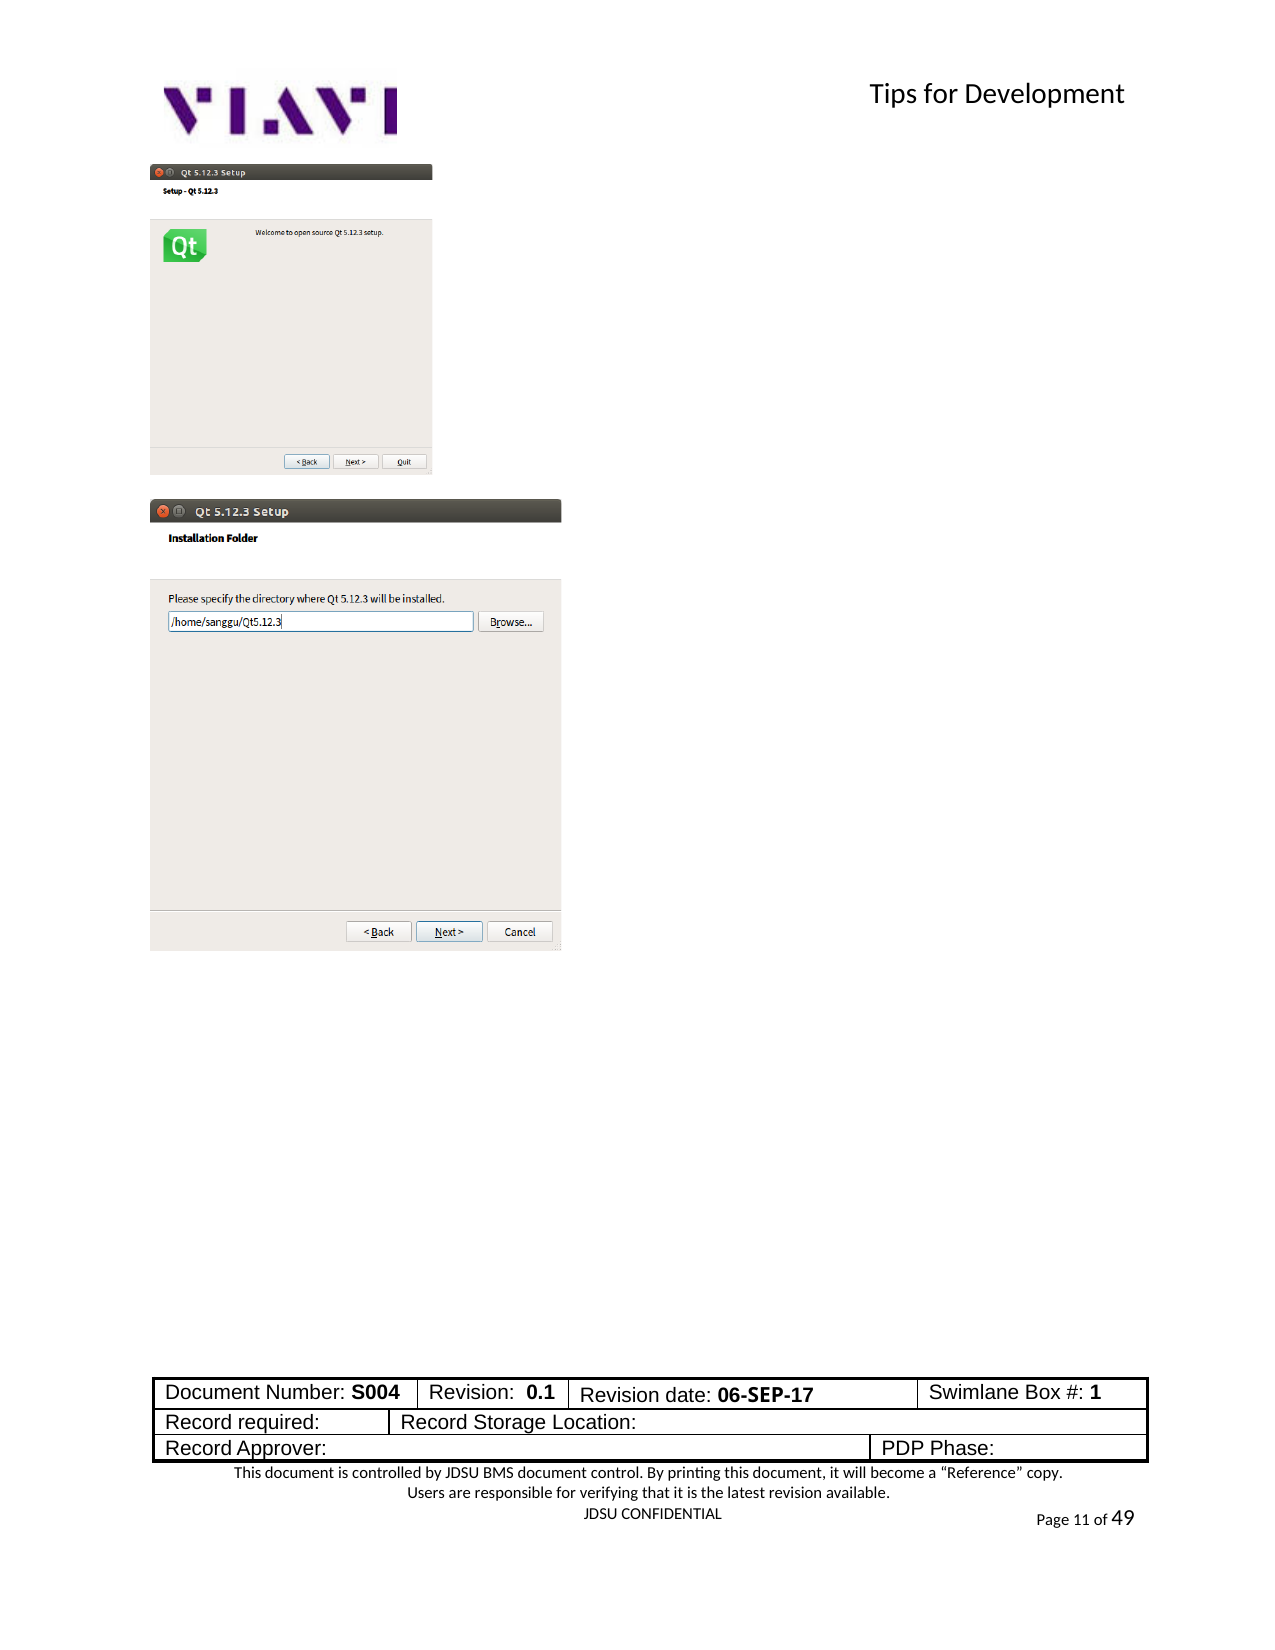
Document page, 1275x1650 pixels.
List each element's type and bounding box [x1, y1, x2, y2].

picture [150, 499, 562, 951]
picture [150, 164, 433, 475]
picture [162, 68, 397, 146]
